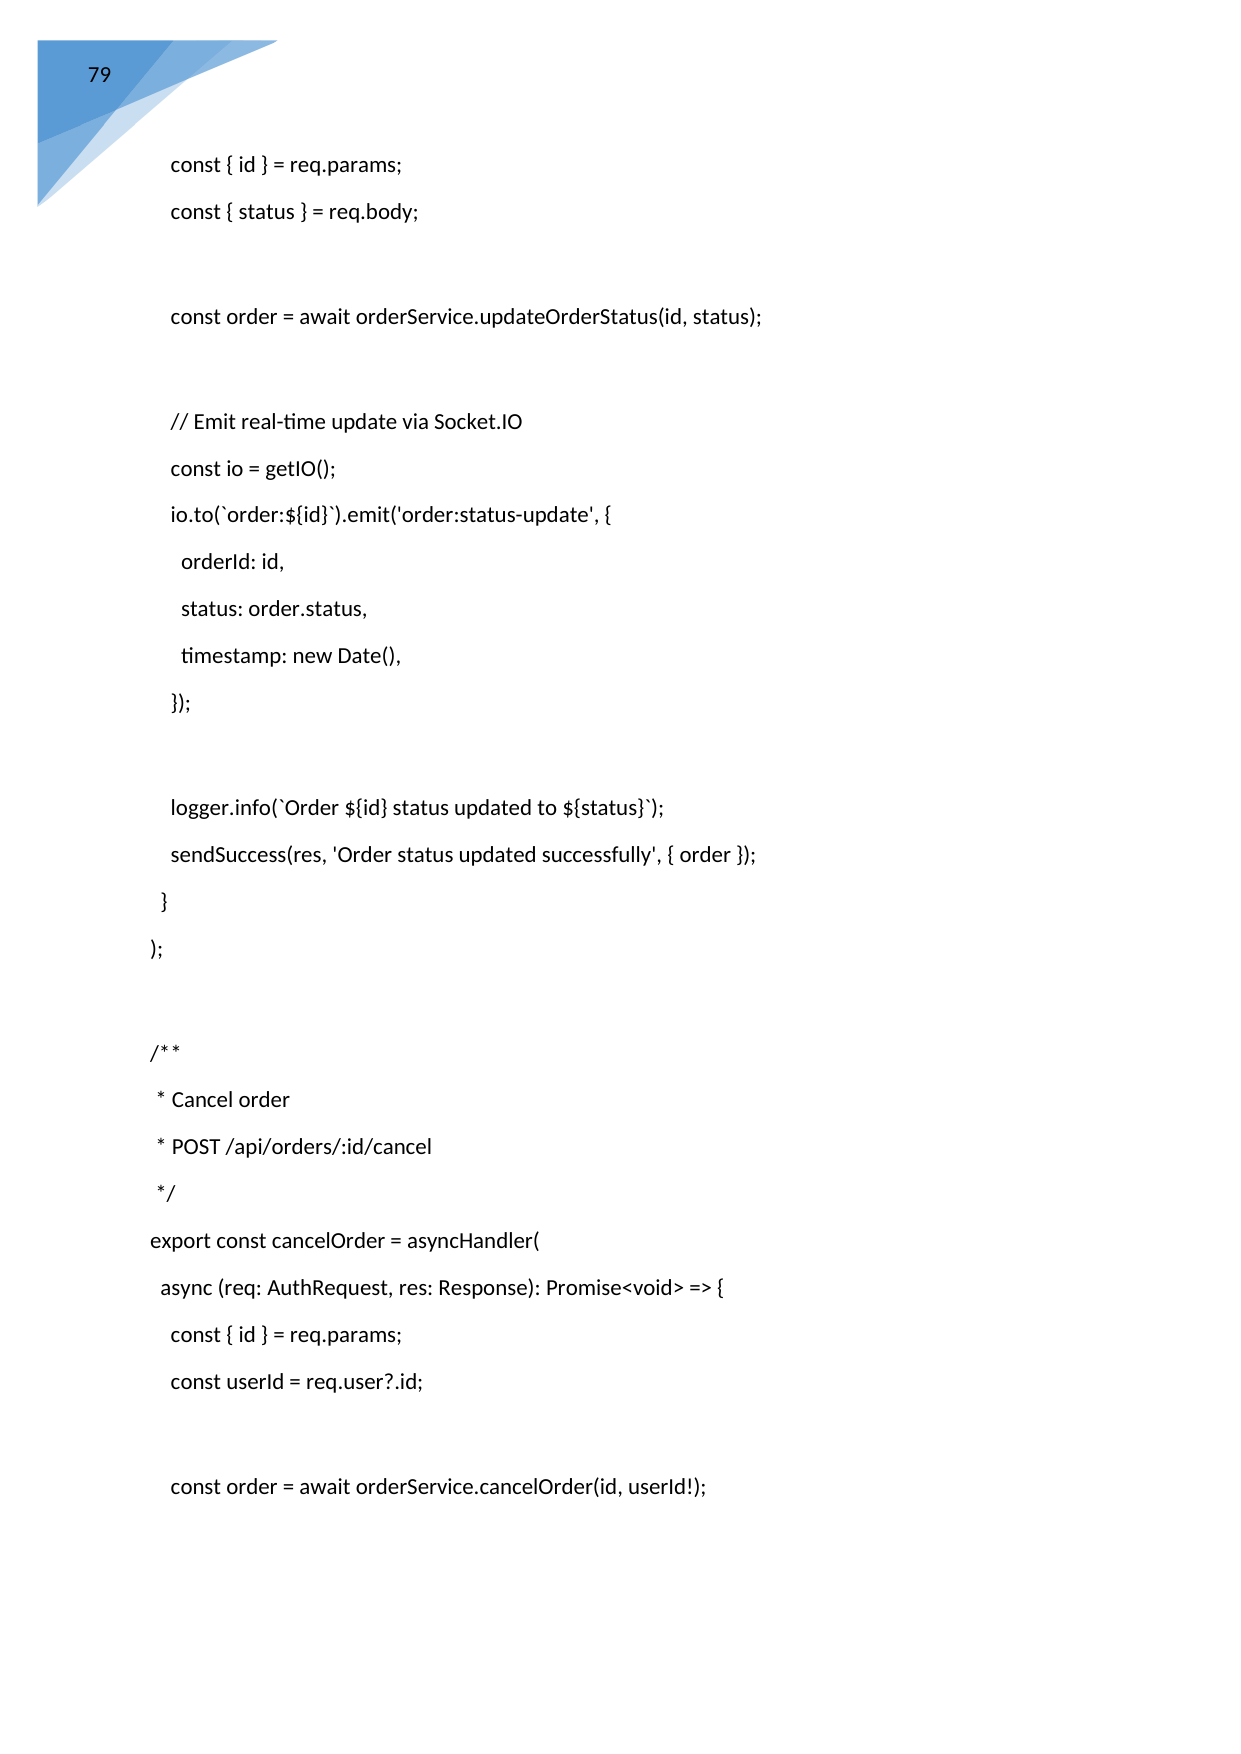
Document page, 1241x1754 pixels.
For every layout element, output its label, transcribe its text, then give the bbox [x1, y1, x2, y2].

text status: order.status, [150, 594, 1090, 622]
text * POST /api/orders/:id/cancel [150, 1132, 1090, 1161]
text const { status } = req.body; [150, 197, 1090, 225]
text const io = getIO(); [150, 454, 1090, 482]
text const userId = req.user?.id; [150, 1367, 1090, 1395]
text */ [150, 1179, 1090, 1207]
text const { id } = req.params; [150, 1320, 1090, 1348]
text export const cancelOrder = asyncHandler( [150, 1226, 1090, 1254]
text ); [150, 934, 1090, 962]
text }); [150, 688, 1090, 716]
text } [150, 887, 1090, 915]
text timestamp: new Date(), [150, 641, 1090, 669]
text io.to(`order:${id}`).emit('order:status-update', { [150, 501, 1090, 529]
picture [37, 40, 279, 209]
text const order = await orderService.cancelOrder(id, userId!); [150, 1472, 1090, 1500]
text // Emit real-time update via Socket.IO [150, 407, 1090, 435]
text sendSuccess(res, 'Order status updated successfully', { order }); [150, 840, 1090, 868]
text const { id } = req.params; [150, 150, 1090, 178]
text orderId: id, [150, 547, 1090, 576]
text /** [150, 1039, 1090, 1067]
text const order = await orderService.updateOrderStatus(id, status); [150, 302, 1090, 330]
text async (req: AuthRequest, res: Response): Promise<void> => { [150, 1273, 1090, 1301]
text logger.info(`Order ${id} status updated to ${status}`); [150, 793, 1090, 821]
text * Cancel order [150, 1086, 1090, 1114]
